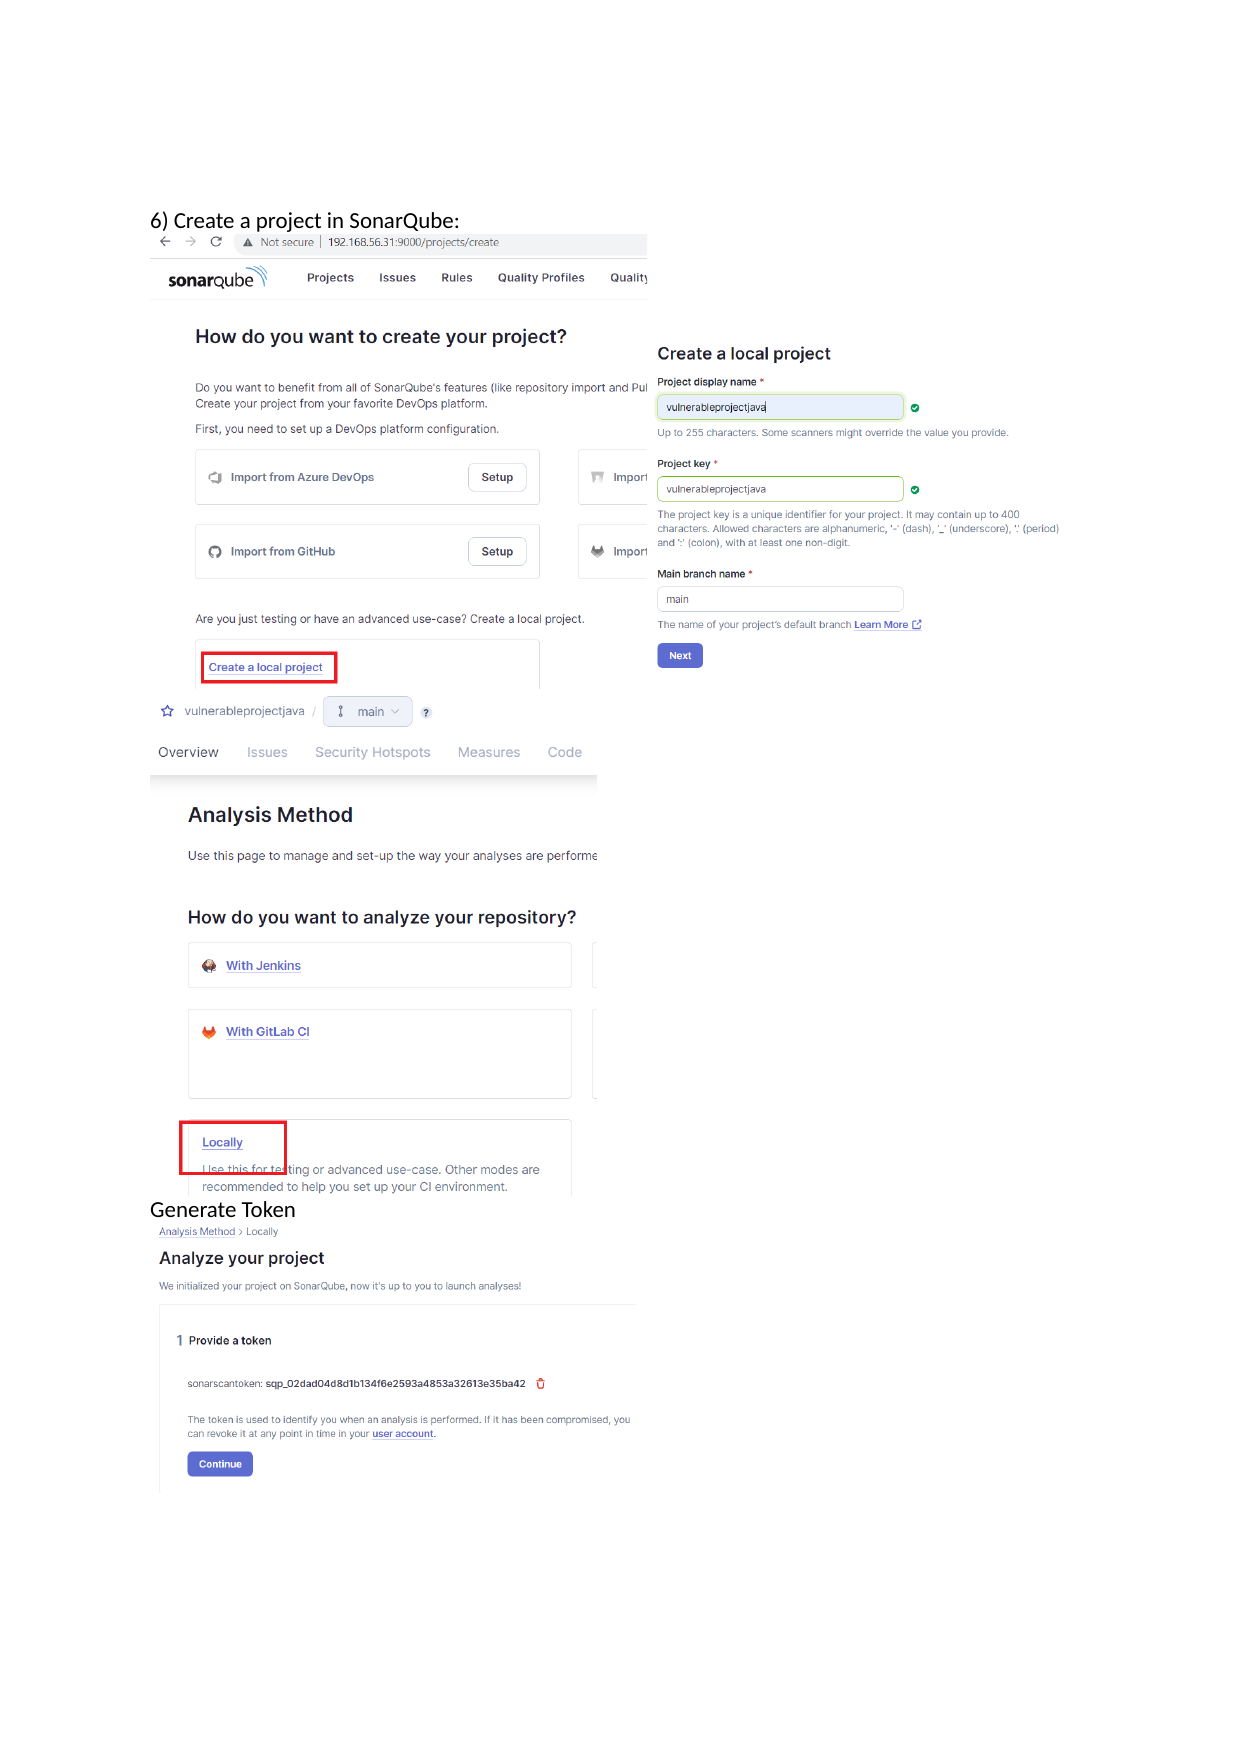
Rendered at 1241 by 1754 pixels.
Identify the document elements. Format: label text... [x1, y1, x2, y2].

picture [150, 1223, 636, 1493]
text 6) Create a project in SonarQube: [150, 206, 1090, 234]
text Generate Token [150, 1196, 1090, 1223]
picture [150, 234, 1069, 1196]
